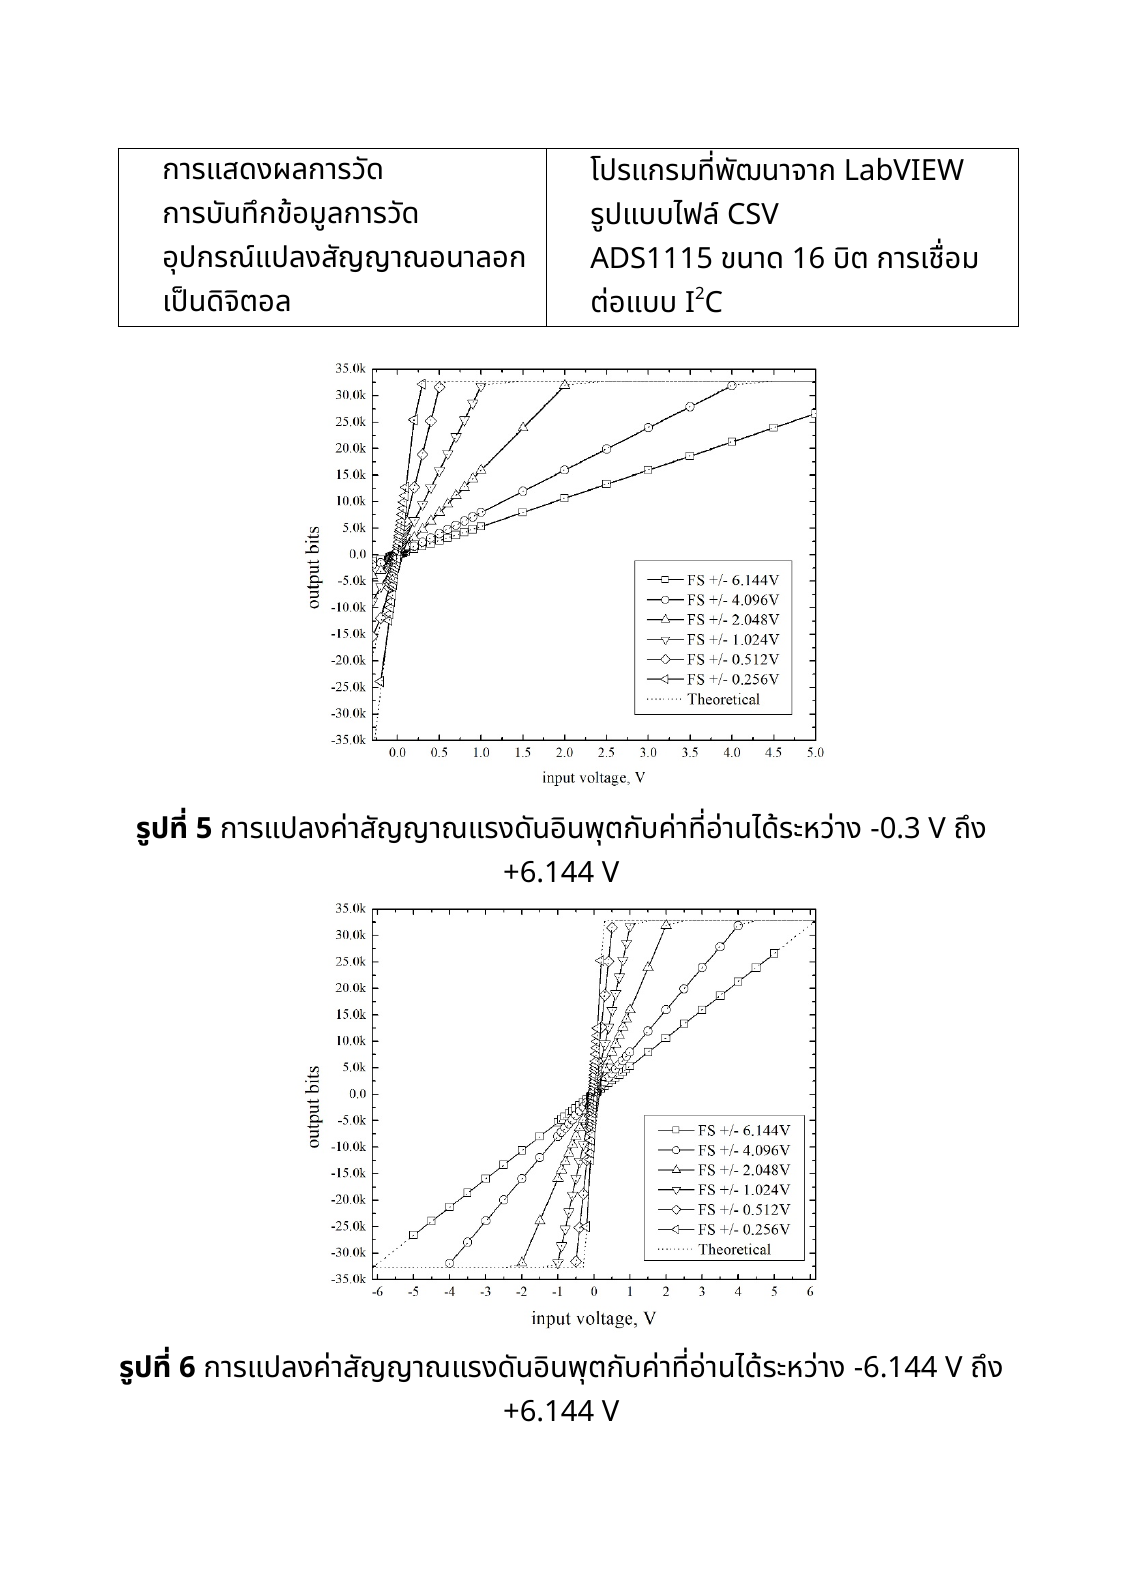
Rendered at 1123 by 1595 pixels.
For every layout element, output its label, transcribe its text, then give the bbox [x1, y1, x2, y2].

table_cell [119, 149, 546, 326]
text รูปที่ 5 การแปลงค่าสัญญาณแรงดันอินพุตกับค่าที่อ่านได้ระหว่าง -0.3 V ถึง +6.144 V [118, 807, 1004, 891]
picture [295, 891, 827, 1334]
text รูปที่ 6 การแปลงค่าสัญญาณแรงดันอินพุตกับค่าที่อ่านได้ระหว่าง -6.144 V ถึง +6.144 V [118, 1346, 1004, 1430]
picture [295, 351, 827, 795]
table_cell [547, 149, 1018, 326]
